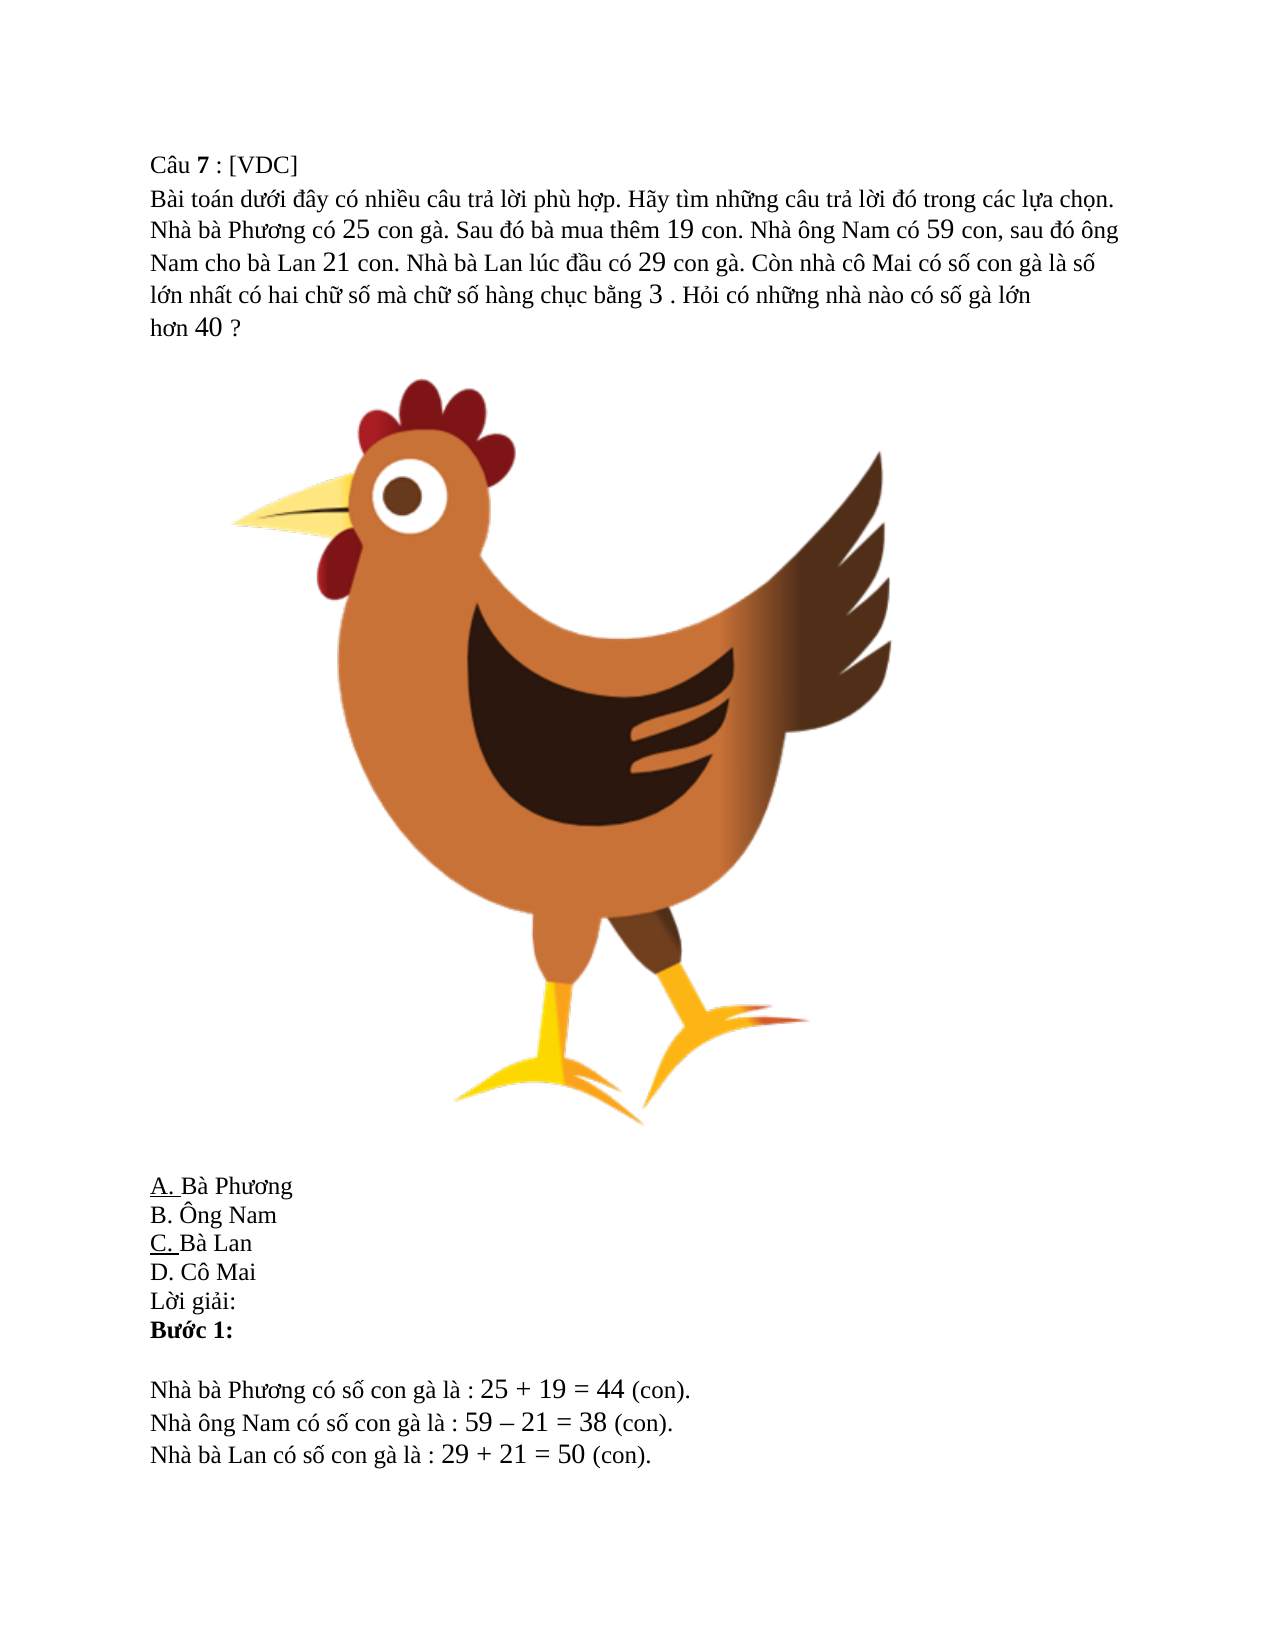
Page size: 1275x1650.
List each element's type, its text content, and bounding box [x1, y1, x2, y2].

text Bước 1: [150, 1315, 1125, 1343]
text B. Ông Nam [150, 1200, 1125, 1228]
text Câu 7 : [VDC] [150, 150, 1125, 179]
text D. Cô Mai [150, 1257, 1125, 1286]
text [150, 1343, 1125, 1469]
text C. Bà Lan [150, 1228, 1125, 1257]
text A. Bà Phương [150, 1171, 1125, 1200]
picture [150, 342, 974, 1166]
text Lời giải: [150, 1286, 1125, 1315]
